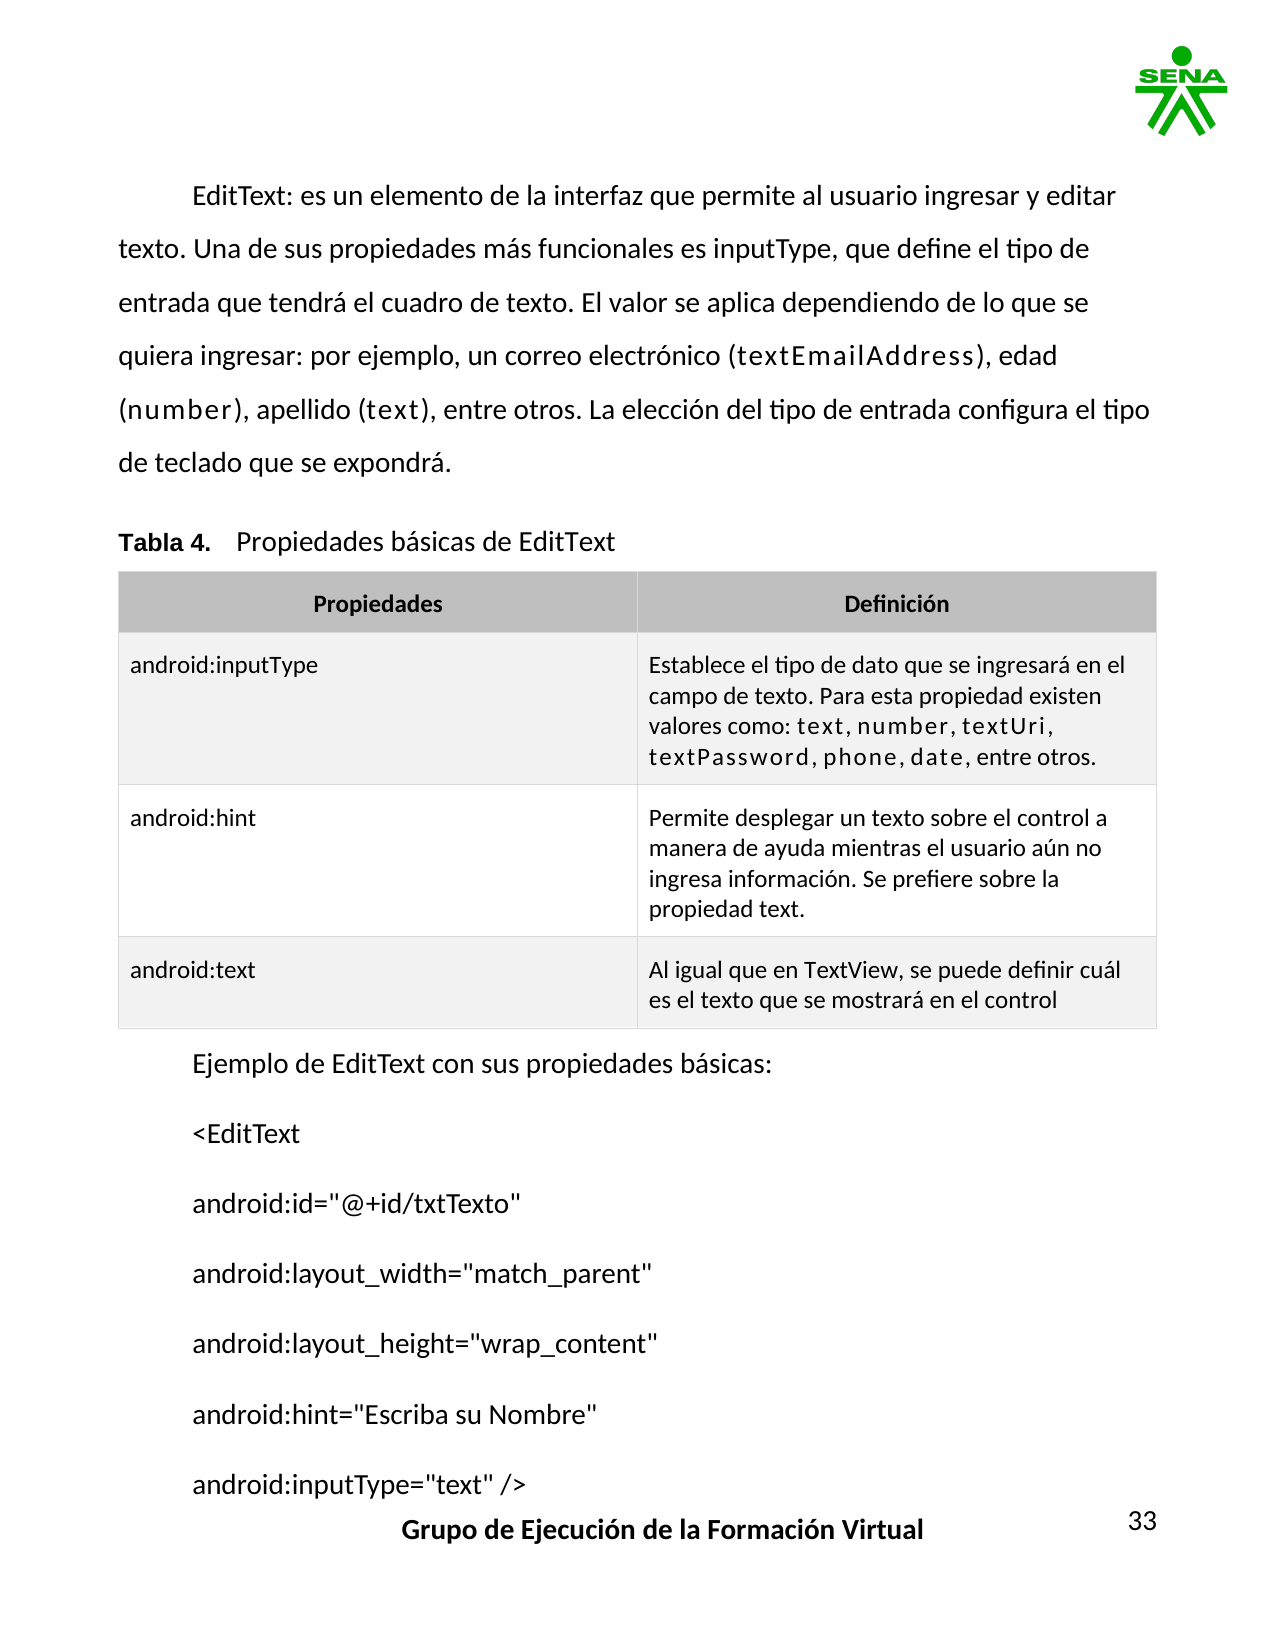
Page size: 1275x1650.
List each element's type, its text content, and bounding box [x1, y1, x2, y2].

picture [1135, 46, 1228, 136]
table_header Definición [638, 572, 1156, 632]
text Ejemplo de EditText con sus propiedades básicas: [118, 1045, 1157, 1081]
table_cell android:inputType [119, 633, 637, 784]
table_header Propiedades [119, 572, 637, 632]
text Propiedades básicas de EditText [118, 523, 1157, 558]
table_cell Establece el tipo de dato que se ingresará en el campo de texto. Para esta propiedad existen valores como: text, number, textUri, textPassword, phone, date, entre otros. [638, 633, 1156, 784]
table_cell android:text [119, 937, 637, 1027]
text android:inputType="text" /> [118, 1466, 1157, 1501]
table_cell Permite desplegar un texto sobre el control a manera de ayuda mientras el usuario aún no ingresa información. Se prefiere sobre la propiedad text. [638, 785, 1156, 936]
text android:hint="Escriba su Nombre" [118, 1396, 1157, 1431]
text EditText: es un elemento de la interfaz que permite al usuario ingresar y editar texto. Una de sus propiedades más funcionales es inputType, que define el tipo de entrada que tendrá el cuadro de texto. El valor se aplica dependiendo de lo que se quiera ingresar: por ejemplo, un correo electrónico (textEmailAddress), edad (number), apellido (text), entre otros. La elección del tipo de entrada configura el tipo de teclado que se expondrá. [118, 177, 1157, 480]
text android:layout_width="match_parent" [118, 1256, 1157, 1291]
text android:id="@+id/txtTexto" [118, 1185, 1157, 1221]
table_cell Al igual que en TextView, se puede definir cuál es el texto que se mostrará en el control [638, 937, 1156, 1027]
text <EditText [118, 1115, 1157, 1151]
text android:layout_height="wrap_content" [118, 1326, 1157, 1361]
table_cell android:hint [119, 785, 637, 936]
